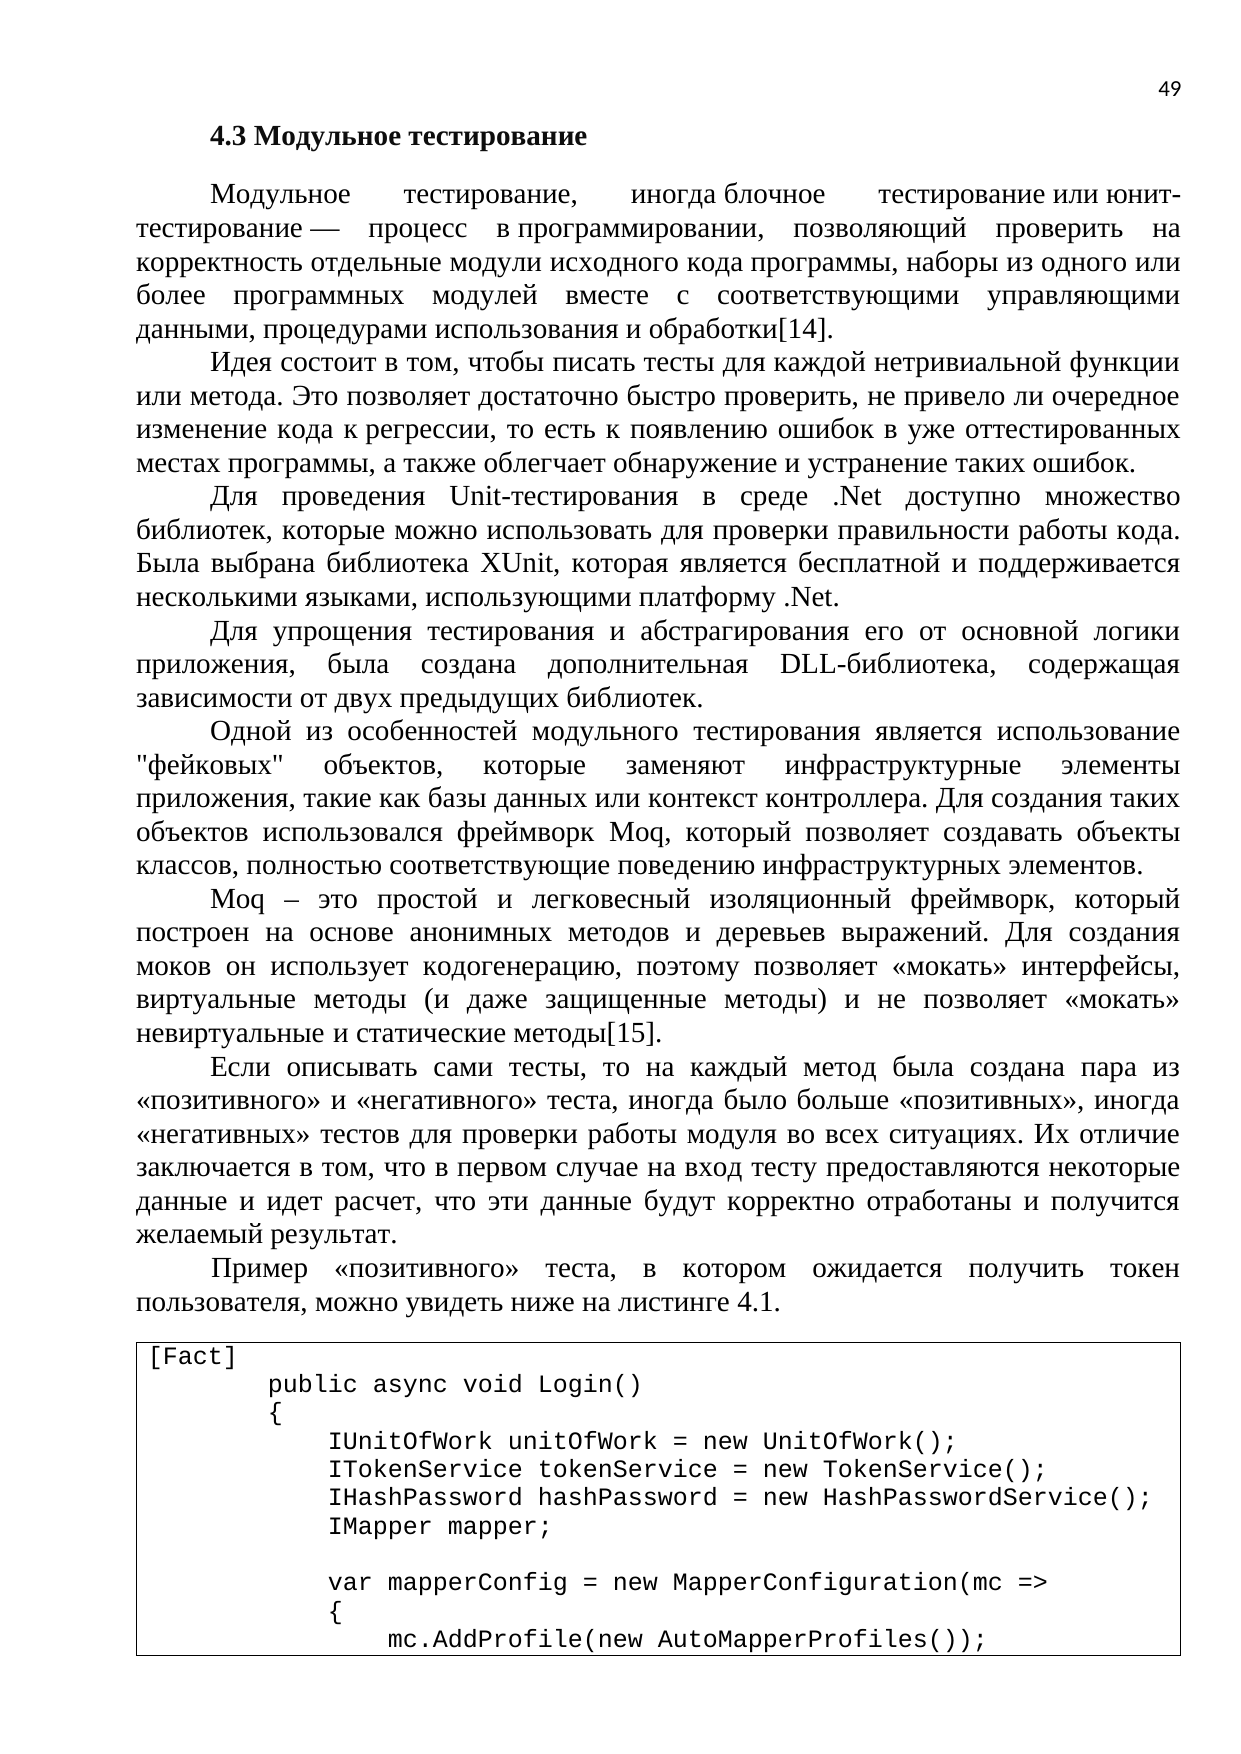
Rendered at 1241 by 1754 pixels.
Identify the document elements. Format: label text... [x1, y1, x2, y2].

text Модульное тестирование, иногда блочное тестирование или юнит-тестирование — процесс в программировании, позволяющий проверить на корректность отдельные модули исходного кода программы, наборы из одного или более программных модулей вместе с соответствующими управляющими данными, процедурами использования и обработки[14]. [136, 177, 1181, 344]
text Moq – это простой и легковесный изоляционный фреймворк, который построен на основе анонимных методов и деревьев выражений. Для создания моков он использует кодогенерацию, поэтому позволяет «мокать» интерфейсы, виртуальные методы (и даже защищенные методы) и не позволяет «мокать» невиртуальные и статические методы[15]. [136, 881, 1181, 1049]
text Для проведения Unit-тестирования в среде .Net доступно множество библиотек, которые можно использовать для проверки правильности работы кода. Была выбрана библиотека XUnit, которая является бесплатной и поддерживается несколькими языками, использующими платформу .Net. [136, 478, 1181, 613]
text Пример «позитивного» теста, в котором ожидается получить токен пользователя, можно увидеть ниже на листинге 4.1. [136, 1250, 1181, 1317]
text Одной из особенностей модульного тестирования является использование "фейковых" объектов, которые заменяют инфраструктурные элементы приложения, такие как базы данных или контекст контроллера. Для создания таких объектов использовался фреймворк Moq, который позволяет создавать объекты классов, полностью соответствующие поведению инфраструктурных элементов. [136, 713, 1181, 881]
text Для упрощения тестирования и абстрагирования его от основной логики приложения, была создана дополнительная DLL-библиотека, содержащая зависимости от двух предыдущих библиотек. [136, 613, 1181, 713]
text 4.3 Модульное тестирование [136, 118, 1181, 152]
text Если описывать сами тесты, то на каждый метод была создана пара из «позитивного» и «негативного» теста, иногда было больше «позитивных», иногда «негативных» тестов для проверки работы модуля во всех ситуациях. Их отличие заключается в том, что в первом случае на вход тесту предоставляются некоторые данные и идет расчет, что эти данные будут корректно отработаны и получится желаемый результат. [136, 1049, 1181, 1250]
text Идея состоит в том, чтобы писать тесты для каждой нетривиальной функции или метода. Это позволяет достаточно быстро проверить, не привело ли очередное изменение кода к регрессии, то есть к появлению ошибок в уже оттестированных местах программы, а также облегчает обнаружение и устранение таких ошибок. [136, 344, 1181, 478]
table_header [137, 1343, 1180, 1655]
